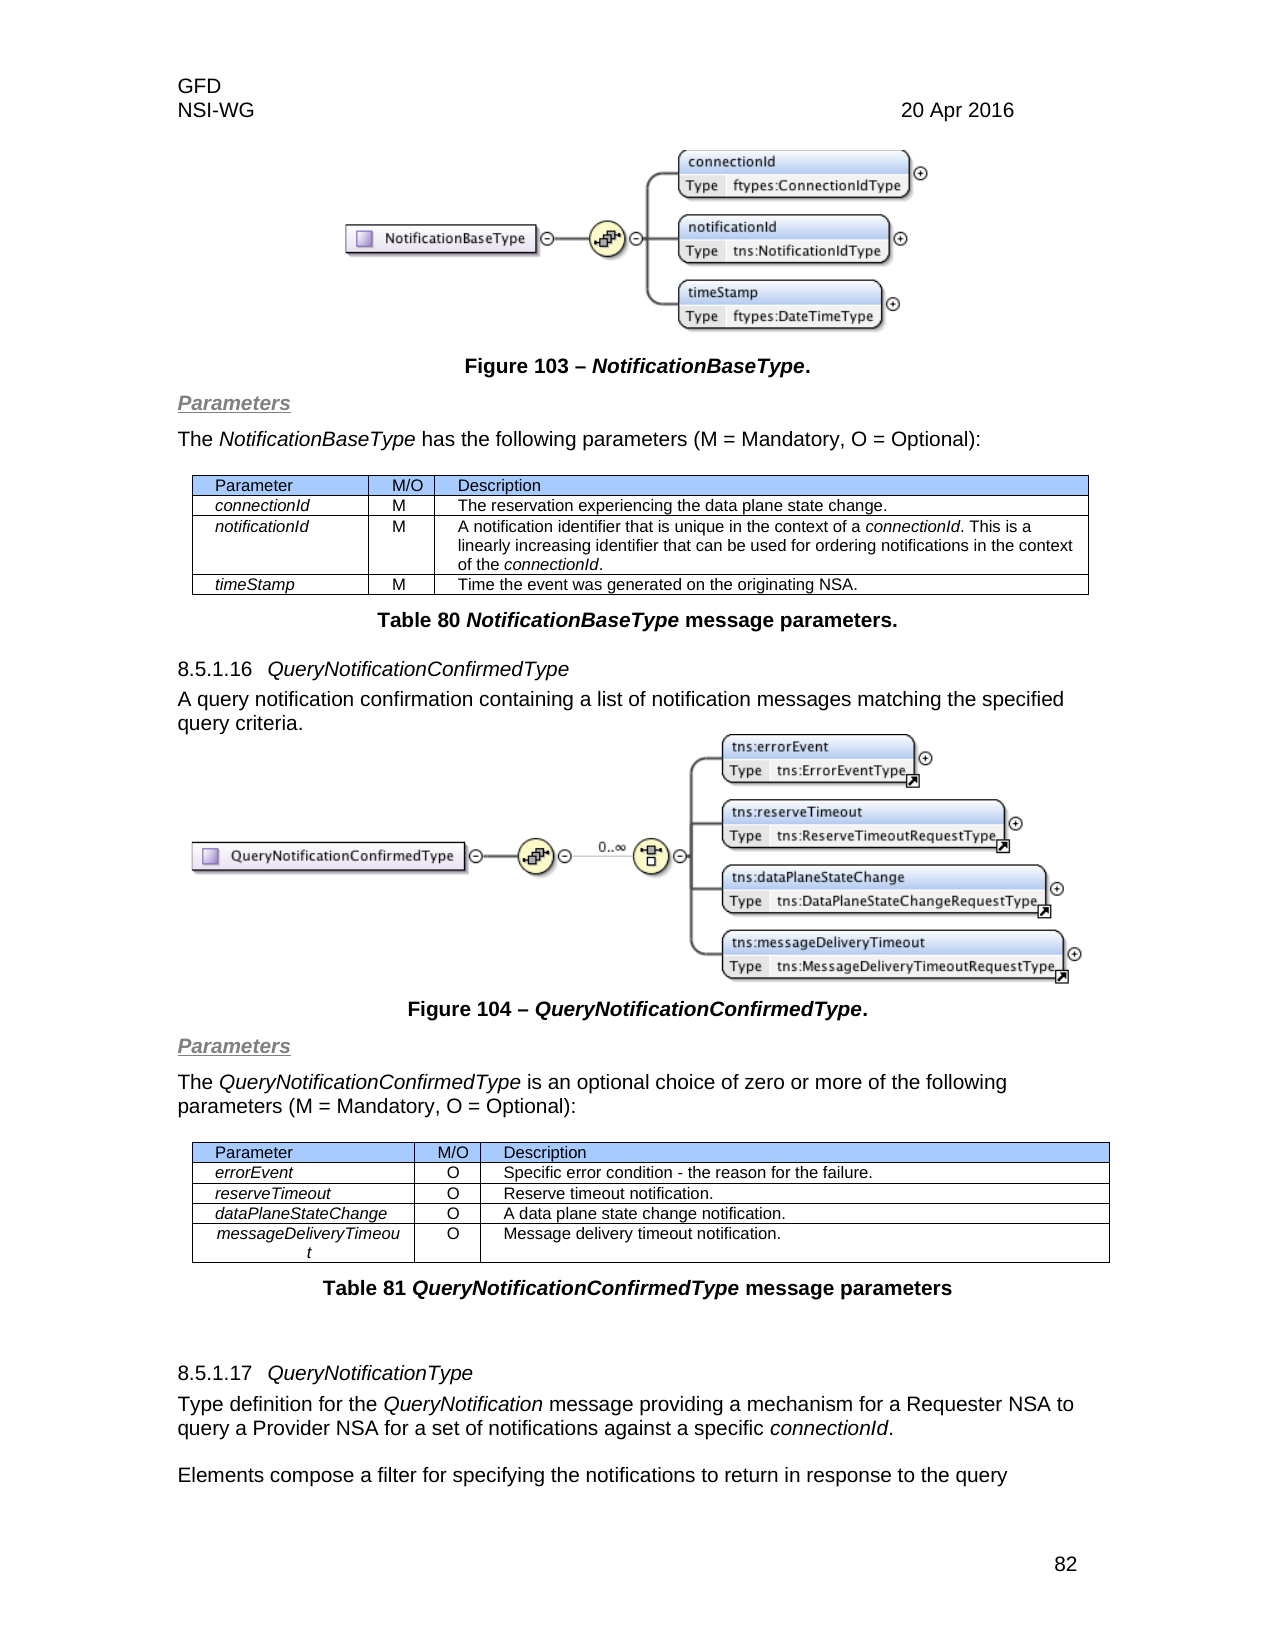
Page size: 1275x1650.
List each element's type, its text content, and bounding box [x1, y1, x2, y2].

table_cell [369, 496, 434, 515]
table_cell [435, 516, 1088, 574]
text A query notification confirmation containing a list of notification messages matching the specified query criteria. [177, 687, 1098, 735]
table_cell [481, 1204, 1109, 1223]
text Table 80 NotificationBaseType message parameters. [177, 608, 1098, 632]
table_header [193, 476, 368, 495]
text Parameters [177, 1034, 1098, 1058]
text Figure 104 – QueryNotificationConfirmedType. [177, 997, 1098, 1021]
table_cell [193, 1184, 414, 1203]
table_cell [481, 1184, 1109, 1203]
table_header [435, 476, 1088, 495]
text The QueryNotificationConfirmedType is an optional choice of zero or more of the following parameters (M = Mandatory, O = Optional): [177, 1070, 1098, 1118]
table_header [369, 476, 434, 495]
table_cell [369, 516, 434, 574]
subtitle QueryNotificationType [177, 1361, 1098, 1385]
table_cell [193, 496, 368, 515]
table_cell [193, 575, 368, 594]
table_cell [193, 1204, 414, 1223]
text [177, 1391, 1098, 1487]
picture [345, 150, 930, 335]
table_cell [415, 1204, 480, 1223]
subtitle QueryNotificationConfirmedType [177, 657, 1098, 681]
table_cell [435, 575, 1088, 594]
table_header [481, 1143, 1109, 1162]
text Parameters [177, 391, 1098, 414]
picture [191, 734, 1084, 985]
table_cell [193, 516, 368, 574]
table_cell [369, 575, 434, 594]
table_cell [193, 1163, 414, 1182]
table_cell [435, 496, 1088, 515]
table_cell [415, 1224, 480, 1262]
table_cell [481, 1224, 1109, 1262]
text Table 81 QueryNotificationConfirmedType message parameters [177, 1276, 1098, 1300]
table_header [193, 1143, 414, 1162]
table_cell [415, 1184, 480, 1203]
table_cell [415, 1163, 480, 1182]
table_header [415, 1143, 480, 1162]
text The NotificationBaseType has the following parameters (M = Mandatory, O = Optional): [177, 427, 1098, 451]
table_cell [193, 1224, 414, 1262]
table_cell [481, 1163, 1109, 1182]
text Figure 103 – NotificationBaseType. [177, 354, 1098, 378]
